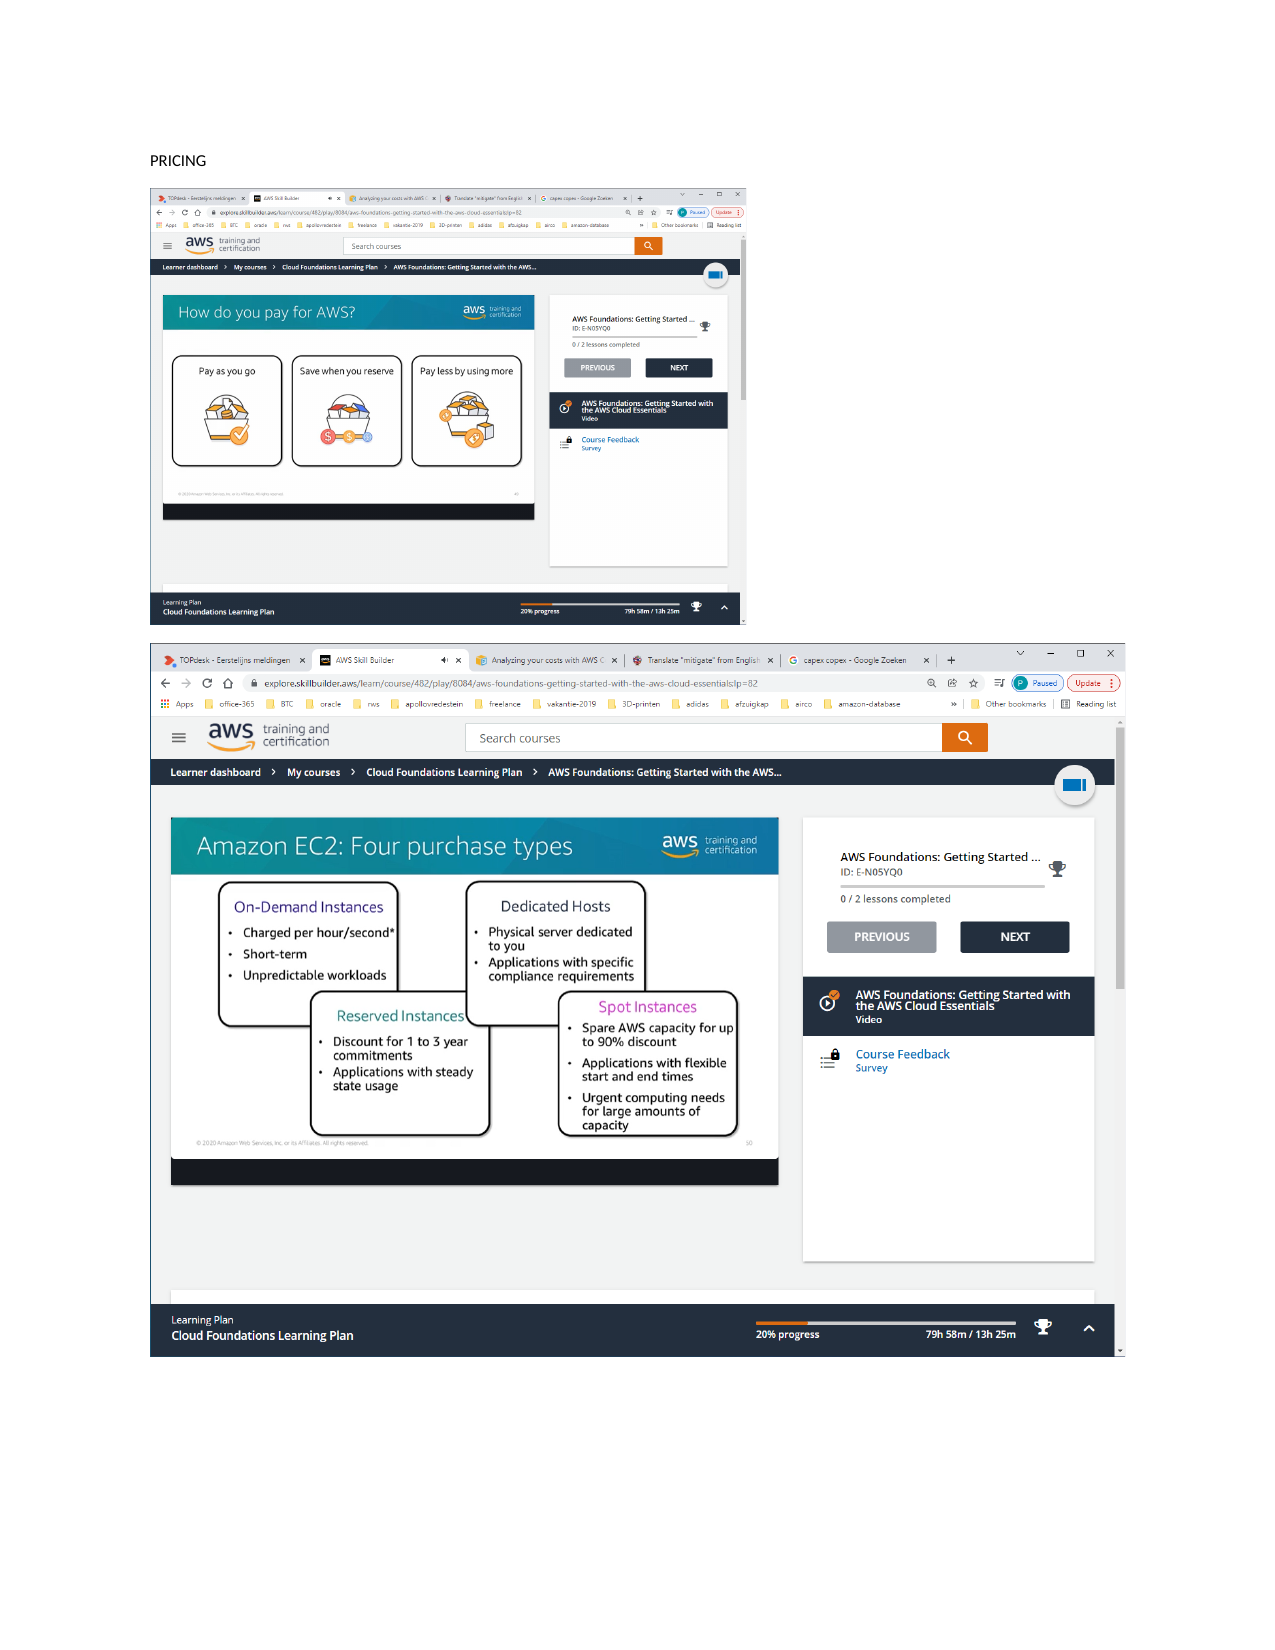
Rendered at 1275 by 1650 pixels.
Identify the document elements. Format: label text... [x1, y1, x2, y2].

picture [150, 188, 747, 625]
picture [150, 643, 1125, 1357]
text PRICING [150, 150, 1125, 170]
